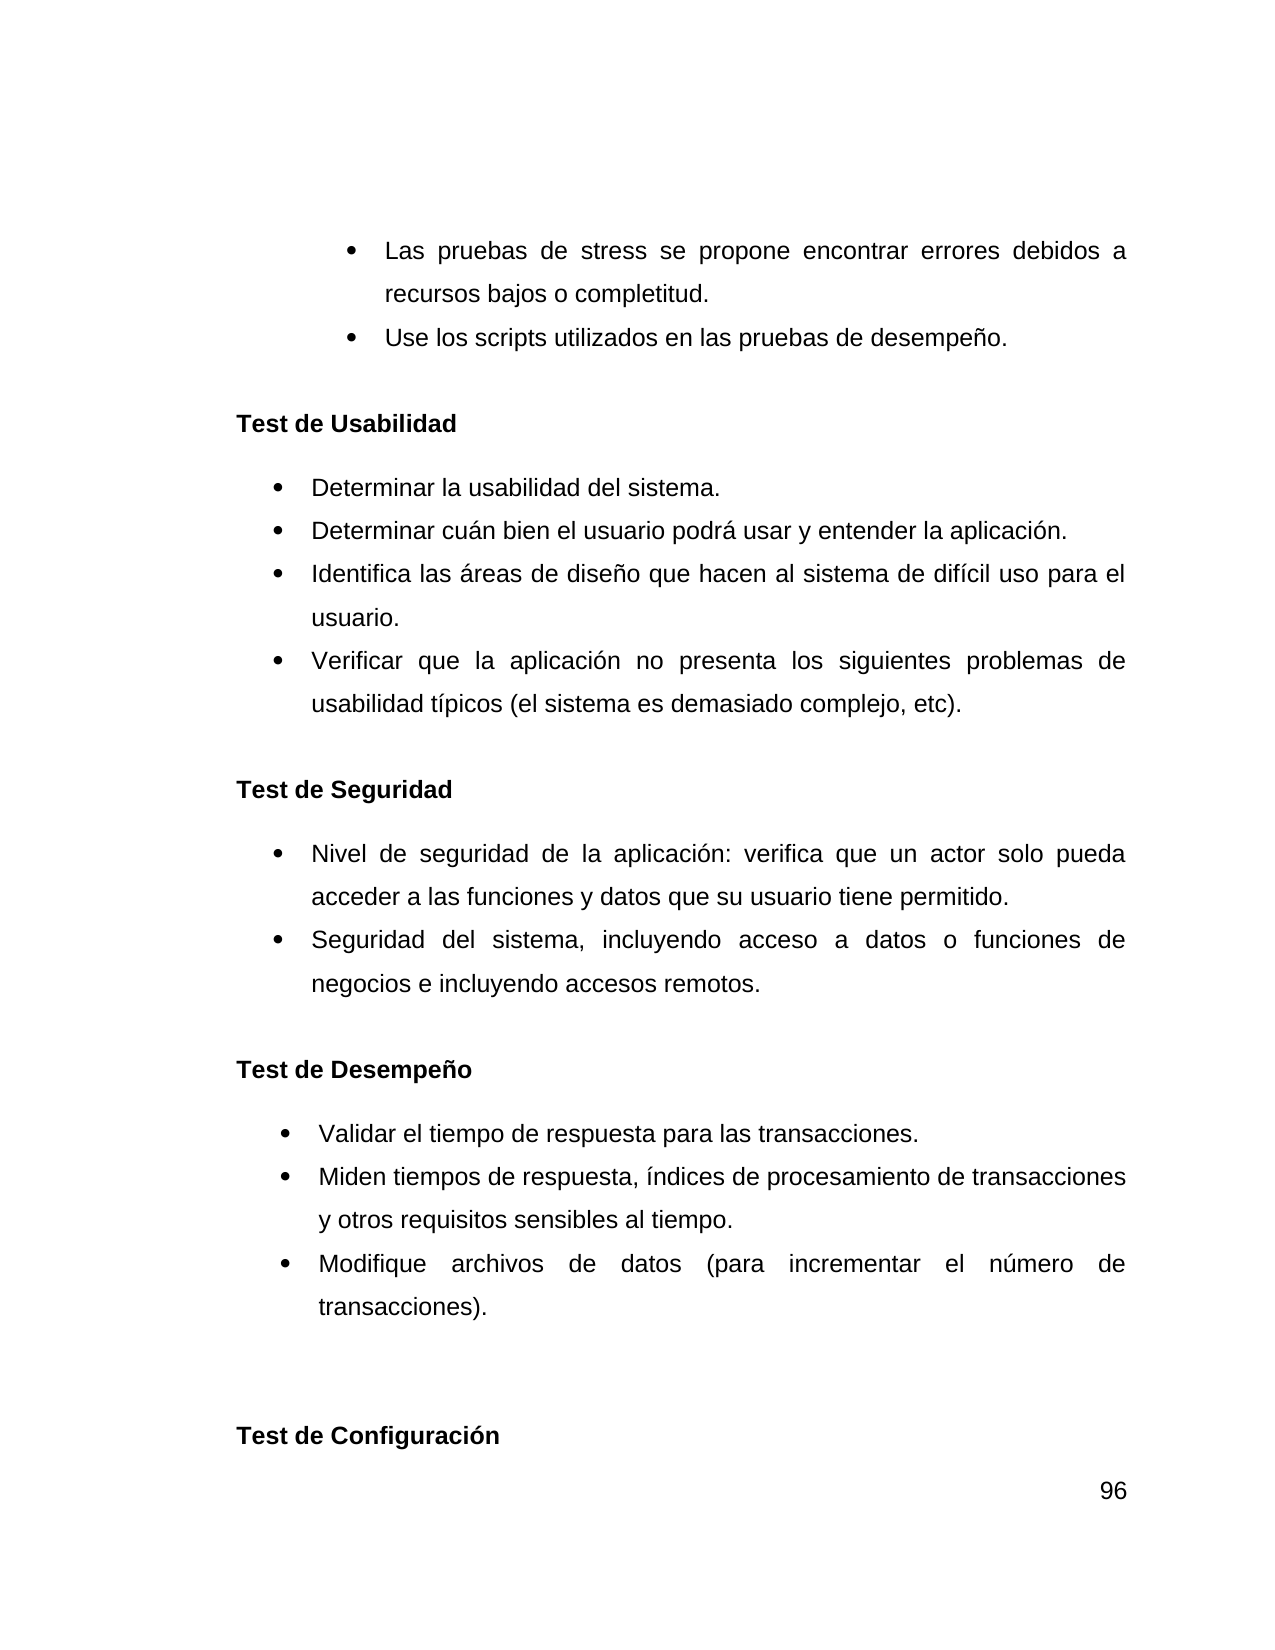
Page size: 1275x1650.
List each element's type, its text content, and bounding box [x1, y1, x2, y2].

list Determinar la usabilidad del sistema. [274, 473, 1127, 502]
list Use los scripts utilizados en las pruebas de desempeño. [347, 323, 1127, 351]
text Test de Desempeño [236, 1055, 1127, 1084]
text Test de Configuración [236, 1421, 1127, 1450]
text Test de Usabilidad [236, 409, 1127, 438]
list Nivel de seguridad de la aplicación: verifica que un actor solo pueda acceder a las funciones y datos que su usuario tiene permitido. [274, 839, 1127, 911]
text Test de Seguridad [236, 775, 1127, 804]
list Seguridad del sistema, incluyendo acceso a datos o funciones de negocios e incluyendo accesos remotos. [274, 926, 1127, 997]
list Las pruebas de stress se propone encontrar errores debidos a recursos bajos o completitud. [347, 236, 1127, 308]
list Determinar cuán bien el usuario podrá usar y entender la aplicación. [274, 516, 1127, 545]
list Verificar que la aplicación no presenta los siguientes problemas de usabilidad típicos (el sistema es demasiado complejo, etc). [274, 646, 1127, 718]
list Miden tiempos de respuesta, índices de procesamiento de transacciones y otros requisitos sensibles al tiempo. [281, 1162, 1127, 1234]
list Modifique archivos de datos (para incrementar el número de transacciones). [281, 1248, 1127, 1321]
list Identifica las áreas de diseño que hacen al sistema de difícil uso para el usuario. [274, 559, 1127, 631]
list Validar el tiempo de respuesta para las transacciones. [281, 1119, 1127, 1148]
